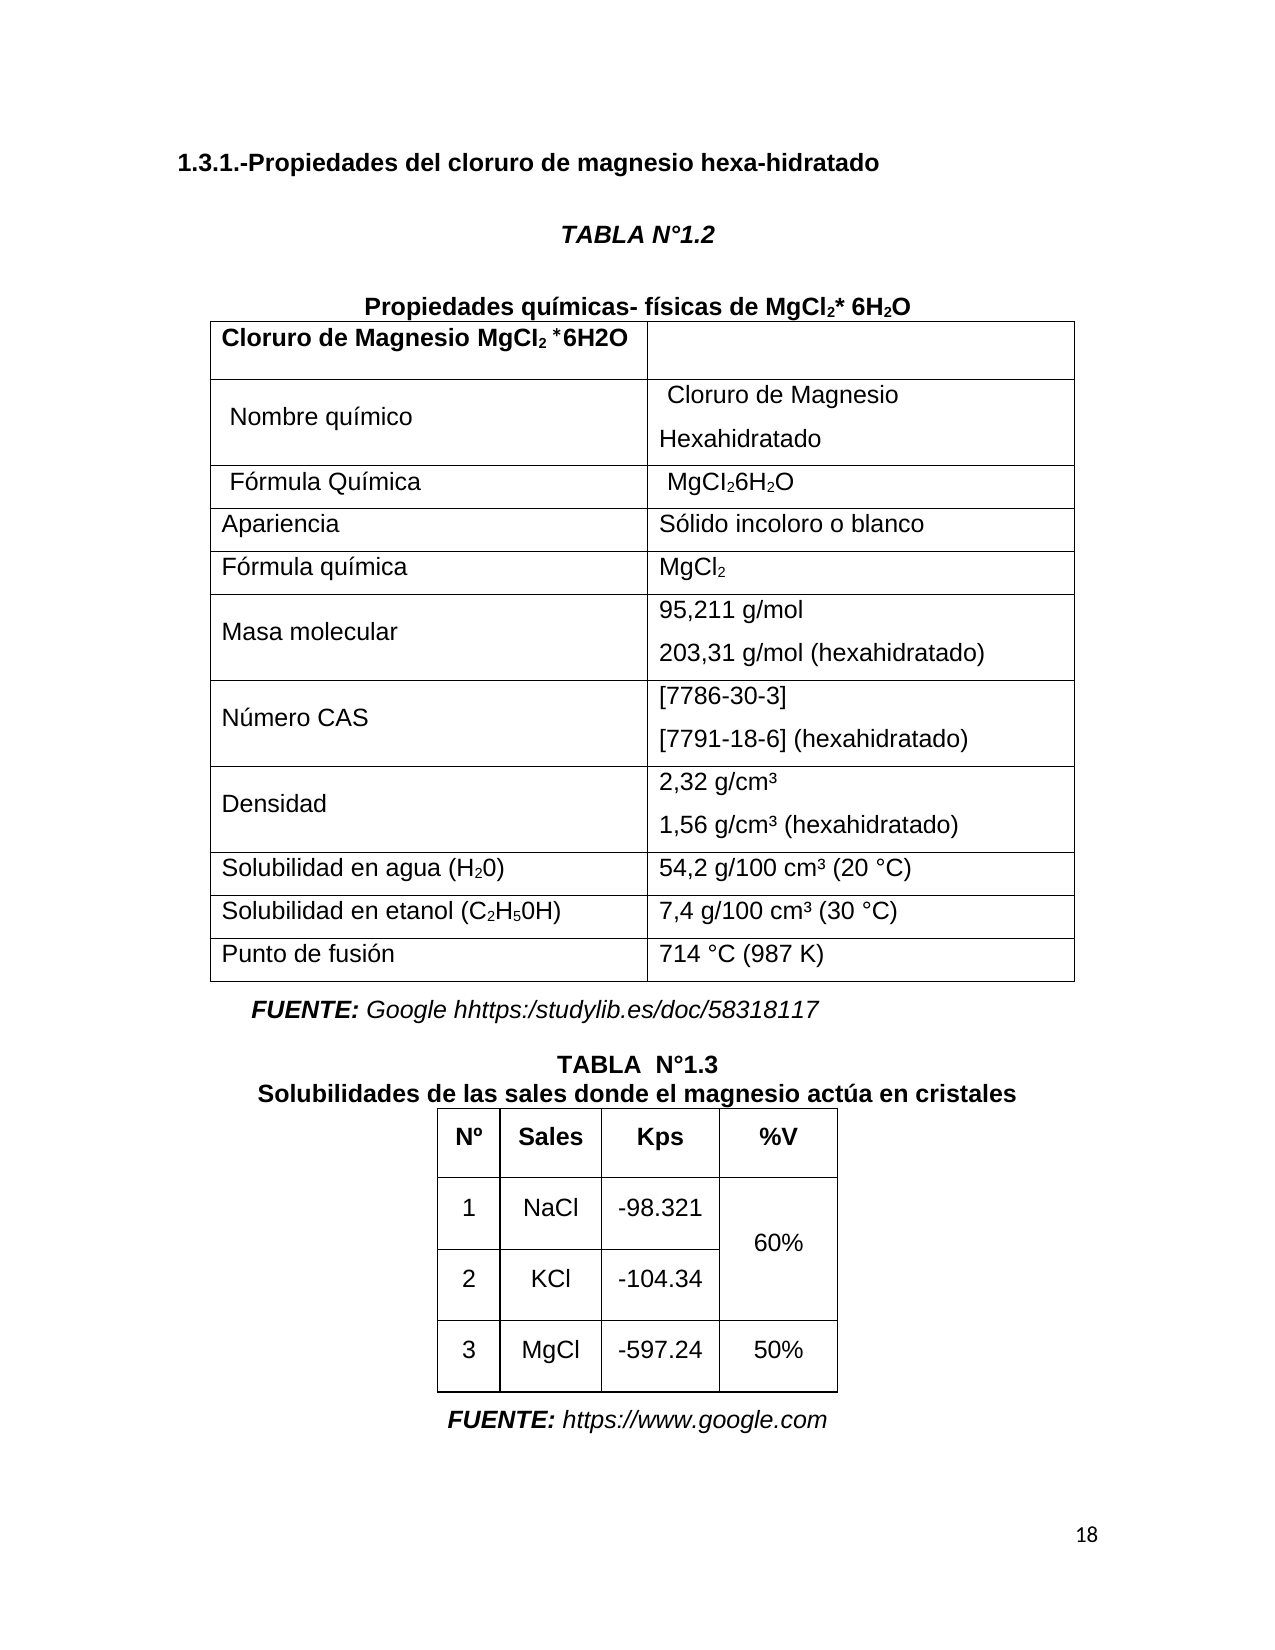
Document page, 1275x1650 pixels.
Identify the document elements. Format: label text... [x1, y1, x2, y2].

table_cell MgCl2 [648, 552, 1074, 594]
table_header Sales [501, 1109, 601, 1177]
table_cell -98.321 [602, 1178, 719, 1249]
table_cell MgCl [501, 1321, 601, 1391]
table_cell MgCI26H2O [648, 466, 1074, 508]
table_cell NaCl [501, 1178, 601, 1249]
table_header %V [720, 1109, 837, 1177]
table_cell 54,2 g/100 cm³ (20 °C) [648, 853, 1074, 895]
table_cell Número CAS [211, 681, 647, 766]
table_cell 2 [438, 1250, 499, 1320]
table_cell Densidad [211, 767, 647, 852]
table_cell [7786-30-3] [7791-18-6] (hexahidratado) [648, 681, 1074, 766]
table_cell Sólido incoloro o blanco [648, 509, 1074, 551]
table_header [648, 322, 1074, 379]
table_cell 50% [720, 1321, 837, 1391]
text TABLA N°1.2 [177, 220, 1098, 249]
table_cell 7,4 g/100 cm³ (30 °C) [648, 896, 1074, 938]
table_cell 2,32 g/cm³ 1,56 g/cm³ (hexahidratado) [648, 767, 1074, 852]
table_cell KCl [501, 1250, 601, 1320]
table_cell Fórmula química [211, 552, 647, 594]
text FUENTE: Google hhttps:/studylib.es/doc/58318117 [177, 994, 1098, 1023]
table_cell -597.24 [602, 1321, 719, 1391]
table_cell -104.34 [602, 1250, 719, 1320]
text FUENTE: https://www.google.com [177, 1405, 1098, 1434]
table_cell 95,211 g/mol 203,31 g/mol (hexahidratado) [648, 595, 1074, 680]
text Solubilidades de las sales donde el magnesio actúa en cristales [177, 1079, 1098, 1108]
text 1.3.1.-Propiedades del cloruro de magnesio hexa-hidratado [177, 148, 1098, 176]
table_cell Punto de fusión [211, 939, 647, 981]
table_cell Cloruro de Magnesio Hexahidratado [648, 380, 1074, 465]
table_cell Apariencia [211, 509, 647, 551]
table_cell Solubilidad en etanol (C2H50H) [211, 896, 647, 938]
table_header Kps [602, 1109, 719, 1177]
text TABLA N°1.3 [177, 1050, 1098, 1079]
table_header Cloruro de Magnesio MgCI2 *6H2O [211, 322, 647, 379]
table_cell 714 °C (987 K) [648, 939, 1074, 981]
table_cell 1 [438, 1178, 499, 1249]
table_header Nº [438, 1109, 499, 1177]
text Propiedades químicas- físicas de MgCl2* 6H2O [177, 292, 1098, 321]
table_cell Masa molecular [211, 595, 647, 680]
table_cell 3 [438, 1321, 499, 1391]
table_cell Nombre químico [211, 380, 647, 465]
table_cell Fórmula Química [211, 466, 647, 508]
table_cell 60% [720, 1178, 837, 1320]
table_cell Solubilidad en agua (H20) [211, 853, 647, 895]
